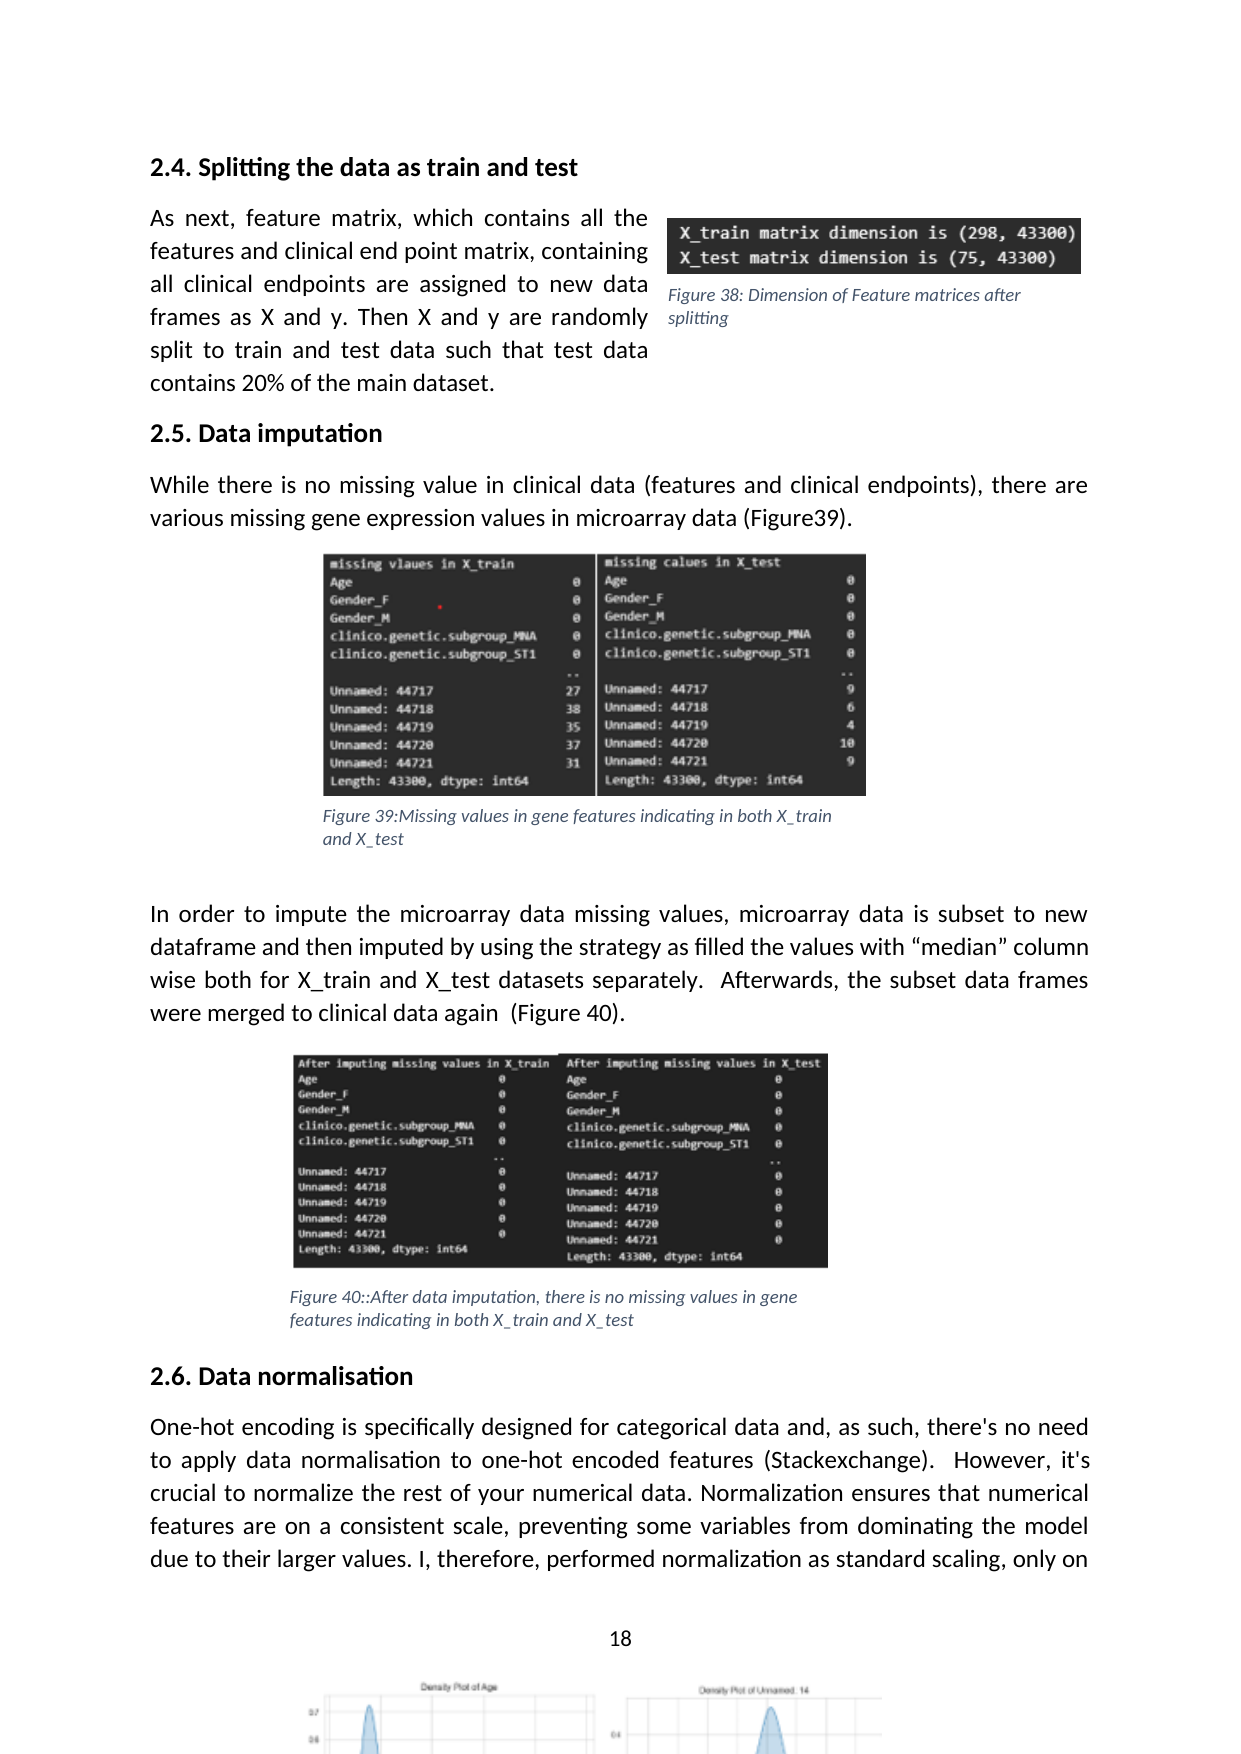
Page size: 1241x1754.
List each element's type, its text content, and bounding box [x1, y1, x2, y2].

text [150, 1411, 1090, 1574]
text As next, feature matrix, which contains all the features and clinical end point matrix, containing all clinical endpoints are assigned to new data frames as X and y. Then X and y are randomly split to train and test data such that test data contains 20% of the main dataset. [150, 202, 1090, 397]
picture [300, 1679, 882, 1754]
text 2.6. Data normalisation [150, 1359, 1090, 1392]
text 2.5. Data imputation [150, 416, 1090, 449]
text In order to impute the microarray data missing values, microarray data is subset to new dataframe and then imputed by using the strategy as filled the values with “median” column wise both for X_train and X_test datasets separately. Afterwards, the subset data frames were merged to clinical data again (Figure 40). [150, 898, 1090, 1028]
text While there is no missing value in clinical data (features and clinical endpoints), there are various missing gene expression values in microarray data (Figure39). [150, 469, 1090, 532]
text 2.4. Splitting the data as train and test [150, 150, 1090, 183]
picture [289, 1046, 828, 1276]
picture [322, 551, 866, 796]
picture [667, 218, 1081, 274]
